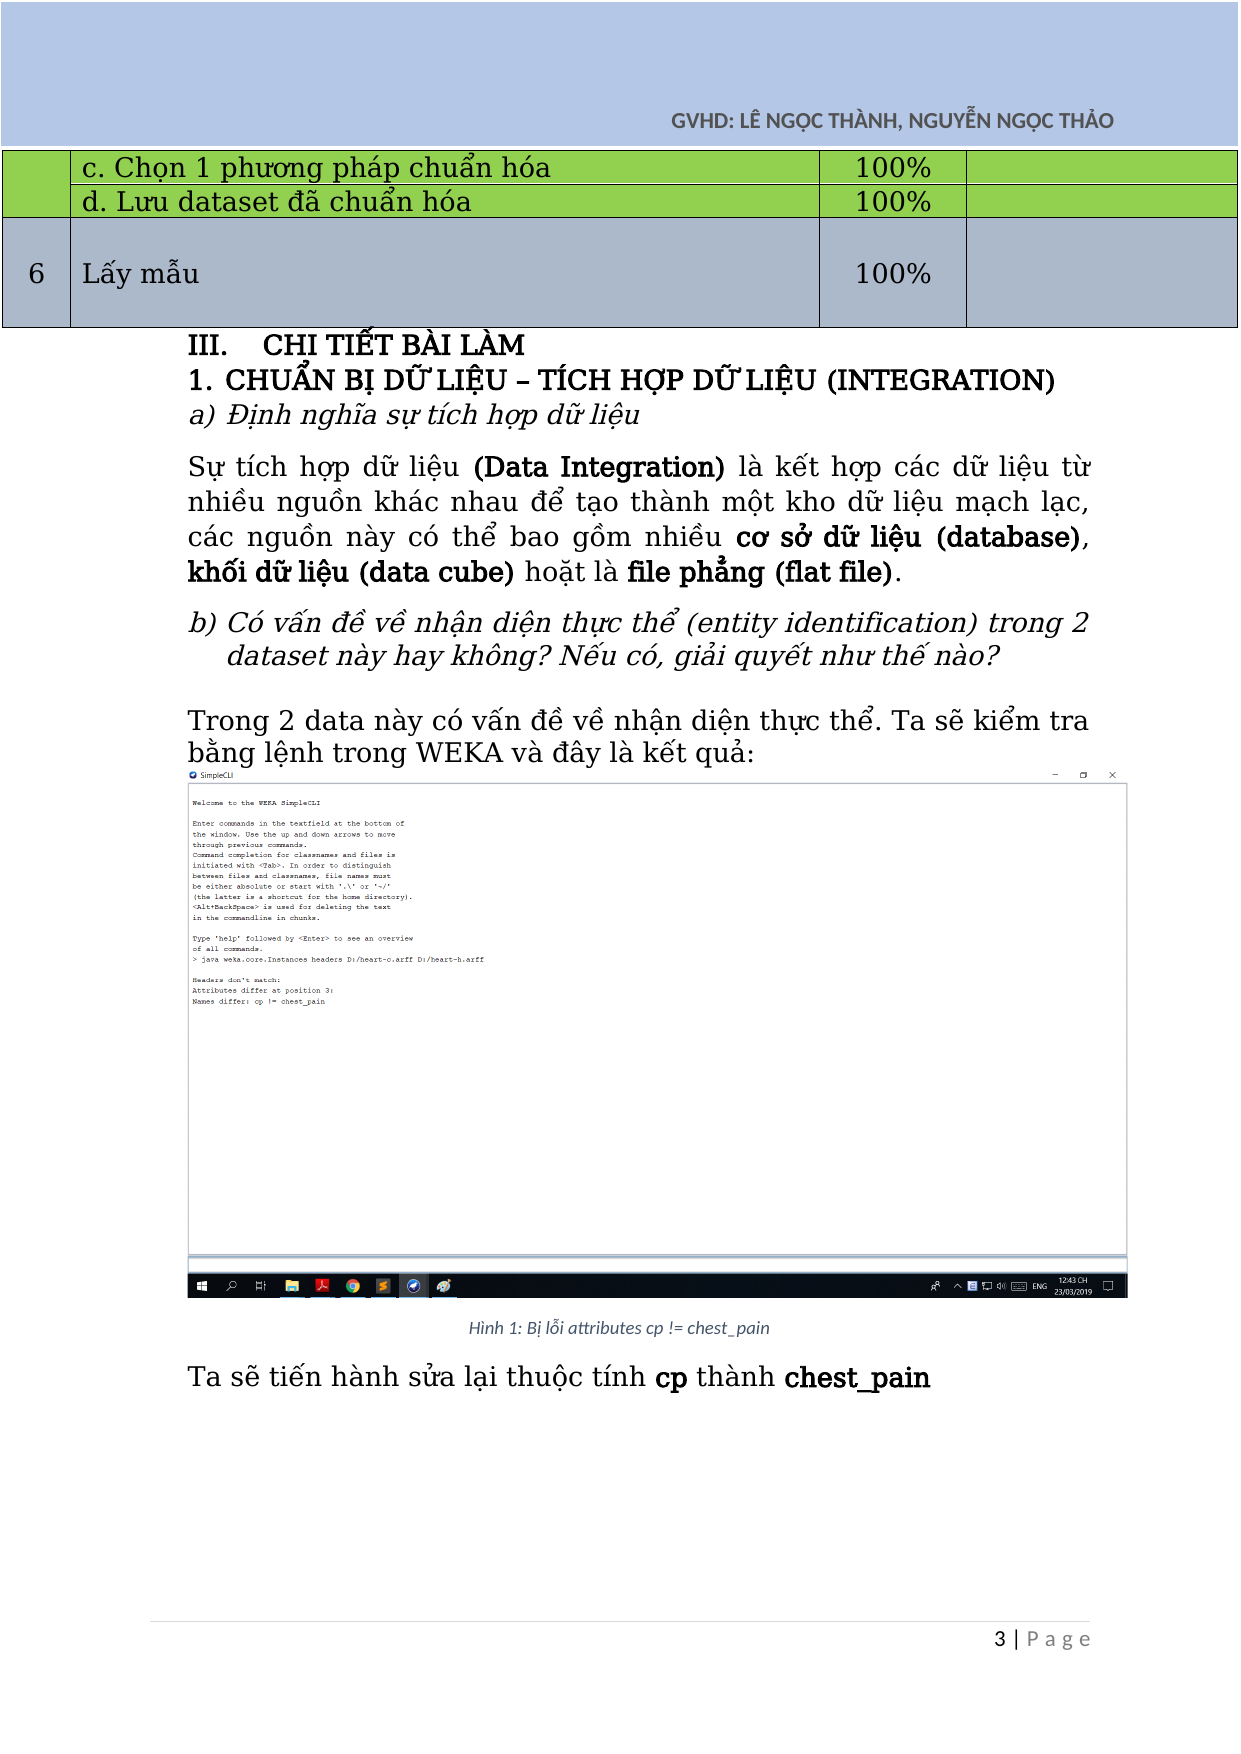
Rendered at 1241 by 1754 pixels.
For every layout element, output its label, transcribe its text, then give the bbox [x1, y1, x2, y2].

list CHUẨN BỊ DỮ LIỆU – TÍCH HỢP DỮ LIỆU (INTEGRATION) [187, 363, 1090, 395]
table_cell c. Chọn 1 phương pháp chuẩn hóa [71, 151, 819, 183]
list Định nghĩa sự tích hợp dữ liệu [187, 398, 1090, 430]
text Hình 1: Bị lỗi attributes cp != chest_pain [150, 1316, 1090, 1339]
list Có vấn đề về nhận diện thực thể (entity identification) trong 2 dataset này hay không? Nếu có, giải quyết như thế nào? [187, 606, 1090, 671]
table_cell 100% [820, 185, 966, 217]
text Trong 2 data này có vấn đề về nhận diện thực thể. Ta sẽ kiểm tra bằng lệnh trong WEKA và đây là kết quả: [187, 703, 1090, 768]
table_cell 6 [3, 218, 70, 327]
list CHI TIẾT BÀI LÀM [187, 328, 1090, 360]
table_cell [967, 218, 1237, 327]
table_cell 100% [820, 218, 966, 327]
table_cell [967, 185, 1237, 217]
text Ta sẽ tiến hành sửa lại thuộc tính cp thành chest_pain [187, 1360, 1090, 1392]
table_cell Lấy mẫu [71, 218, 819, 327]
table_cell d. Lưu dataset đã chuẩn hóa [71, 185, 819, 217]
text Sự tích hợp dữ liệu (Data Integration) là kết hợp các dữ liệu từ nhiều nguồn khác nhau để tạo thành một kho dữ liệu mạch lạc, các nguồn này có thể bao gồm nhiều cơ sở dữ liệu (database), khối dữ liệu (data cube) hoặt là file phẳng (flat file). [187, 449, 1090, 587]
picture [187, 768, 1128, 1298]
table_cell [967, 151, 1237, 183]
table_cell 100% [820, 151, 966, 183]
